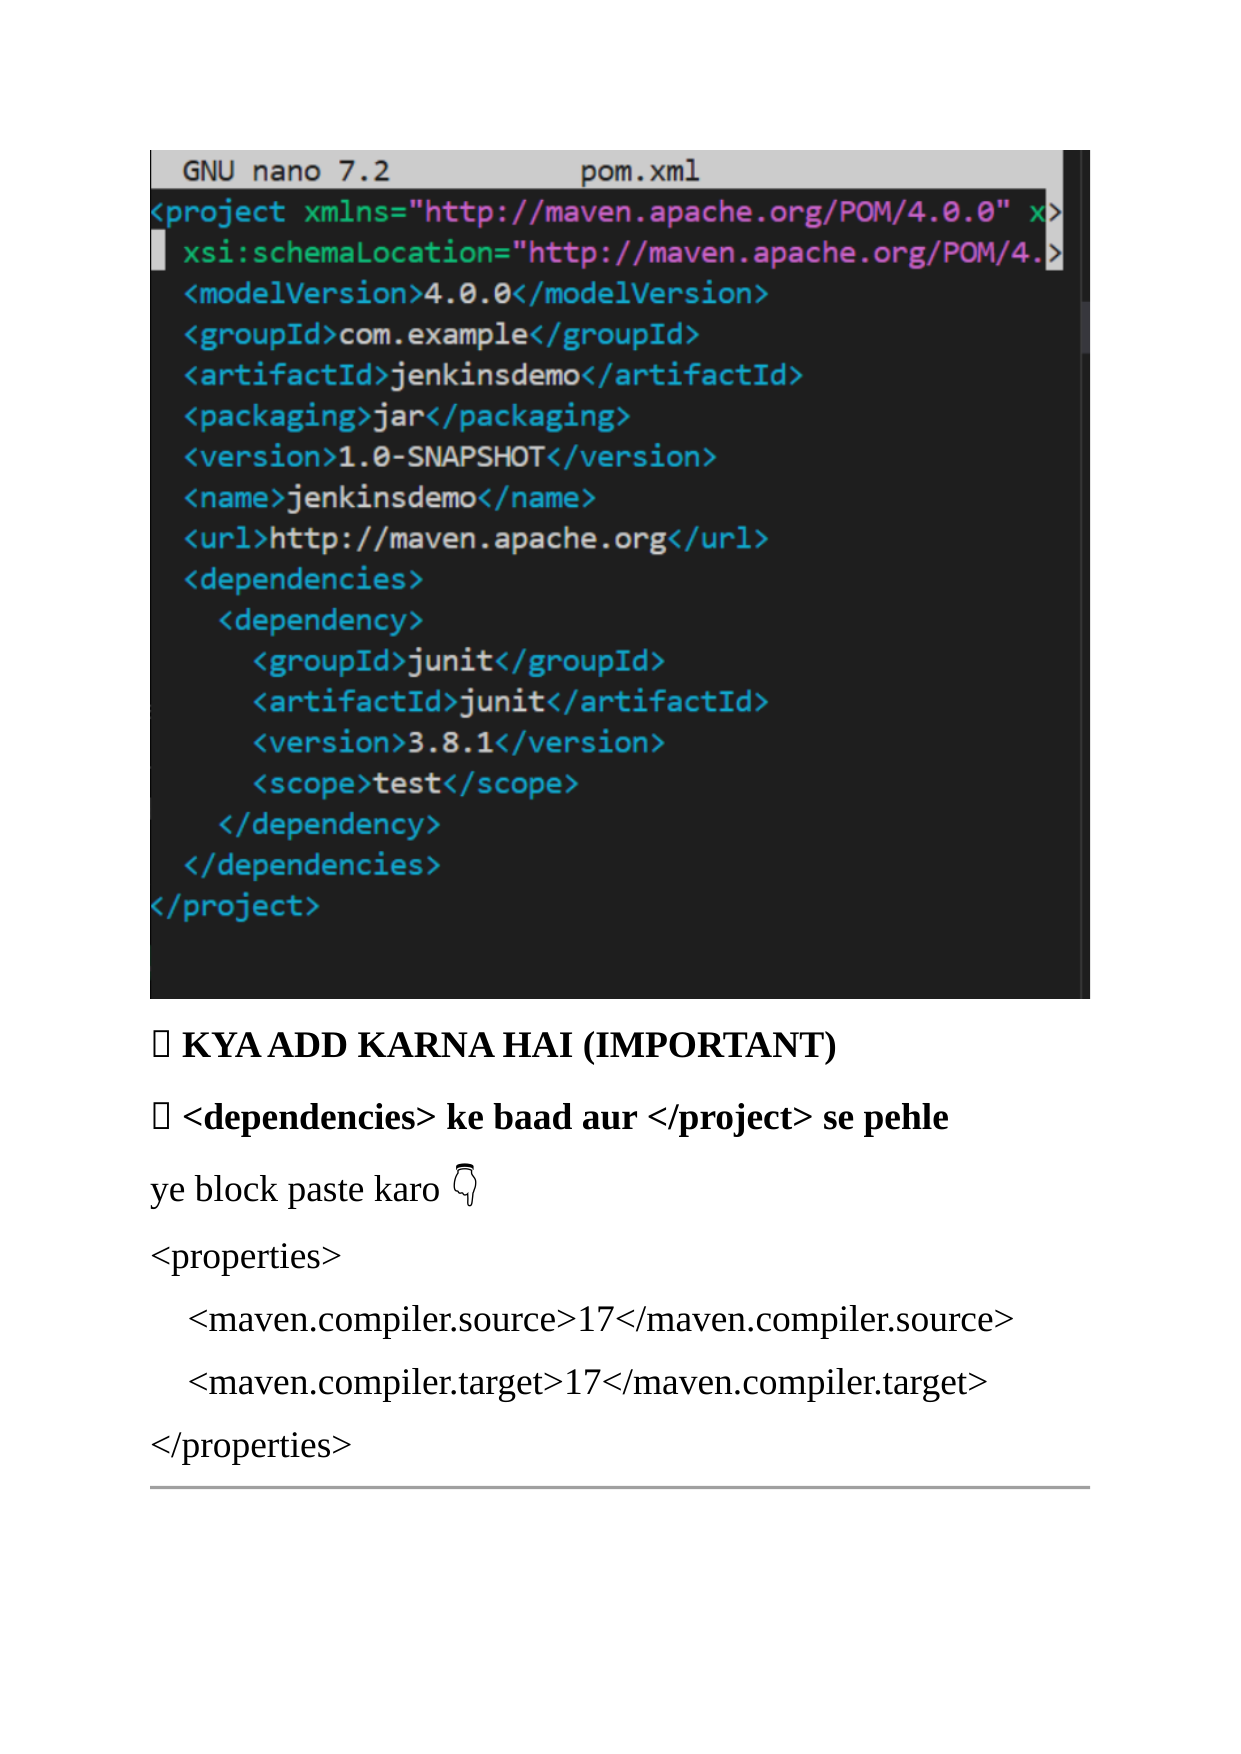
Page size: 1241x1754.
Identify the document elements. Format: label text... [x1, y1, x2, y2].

text <properties> [150, 1233, 1090, 1276]
picture [150, 150, 1091, 999]
text ✅ KYA ADD KARNA HAI (IMPORTANT) [150, 1018, 1090, 1069]
text <maven.compiler.target>17</maven.compiler.target> [150, 1359, 1090, 1403]
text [150, 1296, 1090, 1339]
text ye block paste karo 👇 [150, 1161, 1090, 1212]
text </properties> [150, 1423, 1090, 1466]
text 🔹 <dependencies> ke baad aur </project> se pehle [150, 1089, 1090, 1141]
